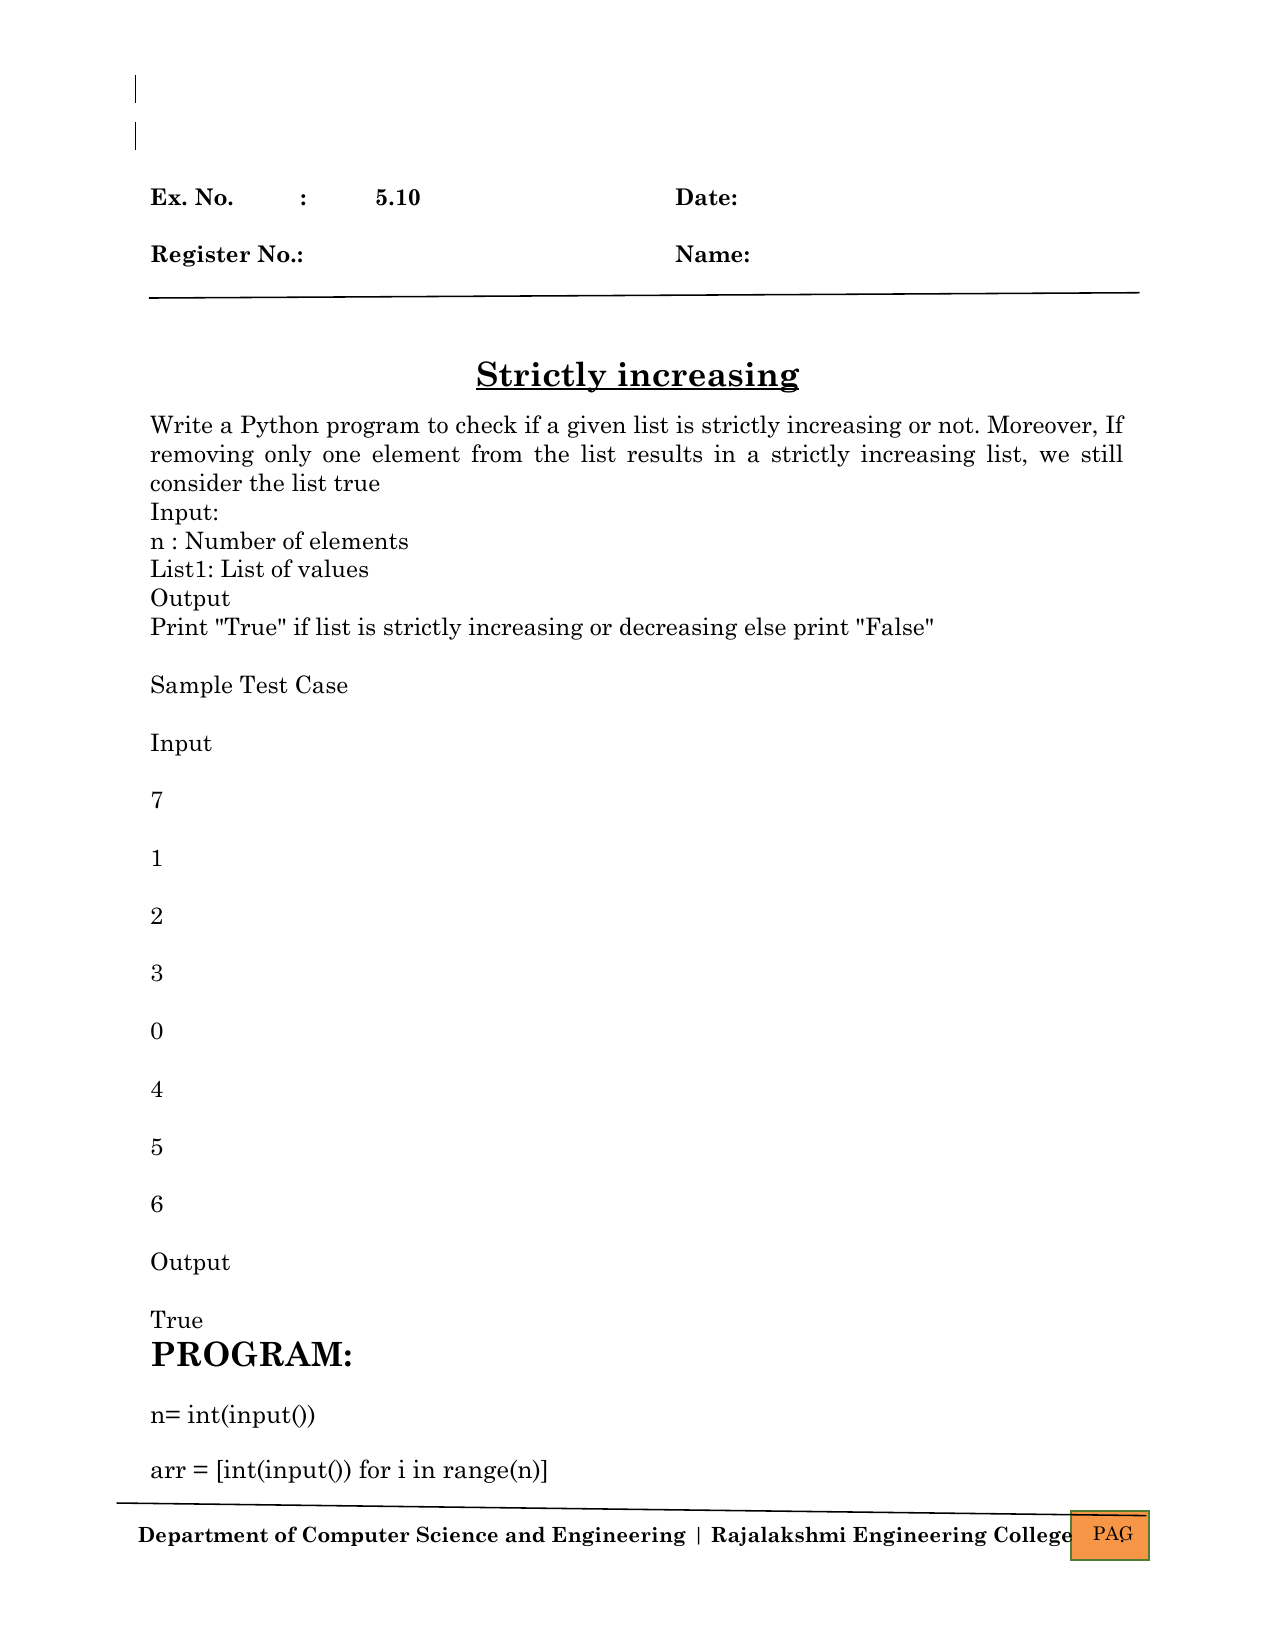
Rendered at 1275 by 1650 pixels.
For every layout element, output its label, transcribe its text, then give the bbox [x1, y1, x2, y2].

text 6 [150, 1189, 1125, 1218]
text 2 [150, 901, 1125, 929]
text 3 [150, 958, 1125, 987]
text Input [150, 727, 1125, 756]
text Output [150, 583, 1125, 612]
text 0 [150, 1016, 1125, 1045]
text Write a Python program to check if a given list is strictly increasing or not. Moreover, If removing only one element from the list results in a strictly increasing list, we still consider the list true [150, 410, 1125, 497]
text True [150, 1304, 1125, 1333]
text Ex. No. : 5.10 Date: [150, 183, 1125, 211]
text 7 [150, 785, 1125, 814]
text arr = [int(input()) for i in range(n)] [150, 1453, 1125, 1484]
text Output [150, 1247, 1125, 1276]
text n : Number of elements [150, 525, 1125, 554]
text n= int(input()) [150, 1398, 1125, 1428]
text 5 [150, 1131, 1125, 1160]
text Strictly increasing [150, 353, 1125, 393]
text Input: [150, 497, 1125, 525]
text Print "True" if list is strictly increasing or decreasing else print "False" [150, 612, 1125, 641]
text List1: List of values [150, 554, 1125, 583]
text 1 [150, 843, 1125, 872]
text 4 [150, 1074, 1125, 1102]
text Register No.: Name: [150, 240, 1125, 267]
text Sample Test Case [150, 670, 1125, 698]
text PROGRAM: [150, 1333, 1125, 1373]
